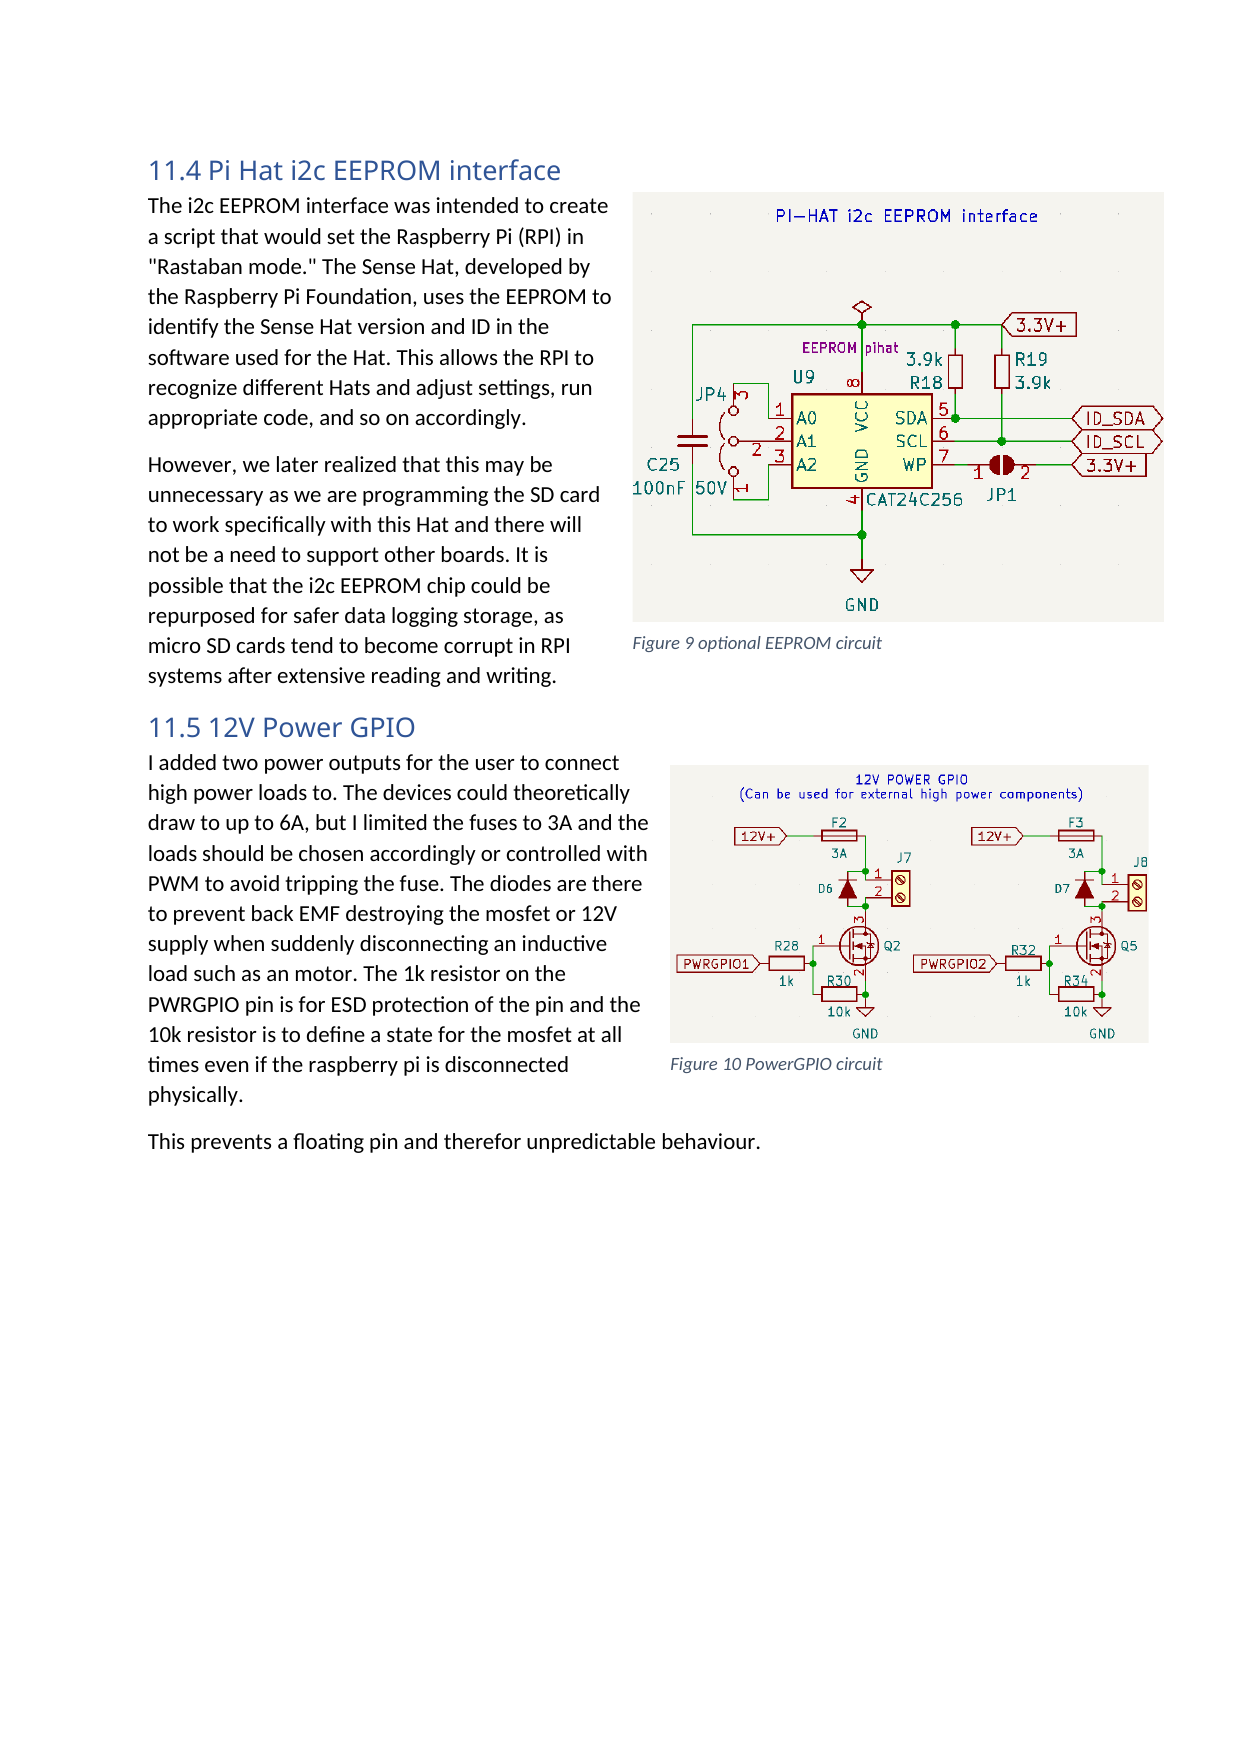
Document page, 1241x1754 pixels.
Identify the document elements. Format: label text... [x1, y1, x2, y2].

subtitle Pi Hat i2c EEPROM interface [148, 152, 1093, 189]
picture [632, 192, 1164, 622]
picture [670, 765, 1149, 1043]
text This prevents a floating pin and therefor unpredictable behaviour. [148, 1127, 1093, 1155]
subtitle 12V Power GPIO [148, 708, 1093, 745]
text The i2c EEPROM interface was intended to create a script that would set the Raspberry Pi (RPI) in "Rastaban mode." The Sense Hat, developed by the Raspberry Pi Foundation, uses the EEPROM to identify the Sense Hat version and ID in the software used for the Hat. This allows the RPI to recognize different Hats and adjust settings, run appropriate code, and so on accordingly. [148, 192, 632, 431]
text However, we later realized that this may be unnecessary as we are programming the SD card to work specifically with this Hat and there will not be a need to support other boards. It is possible that the i2c EEPROM chip could be repurposed for safer data logging storage, as micro SD cards tend to become corrupt in RPI systems after extensive reading and writing. [148, 450, 1093, 689]
